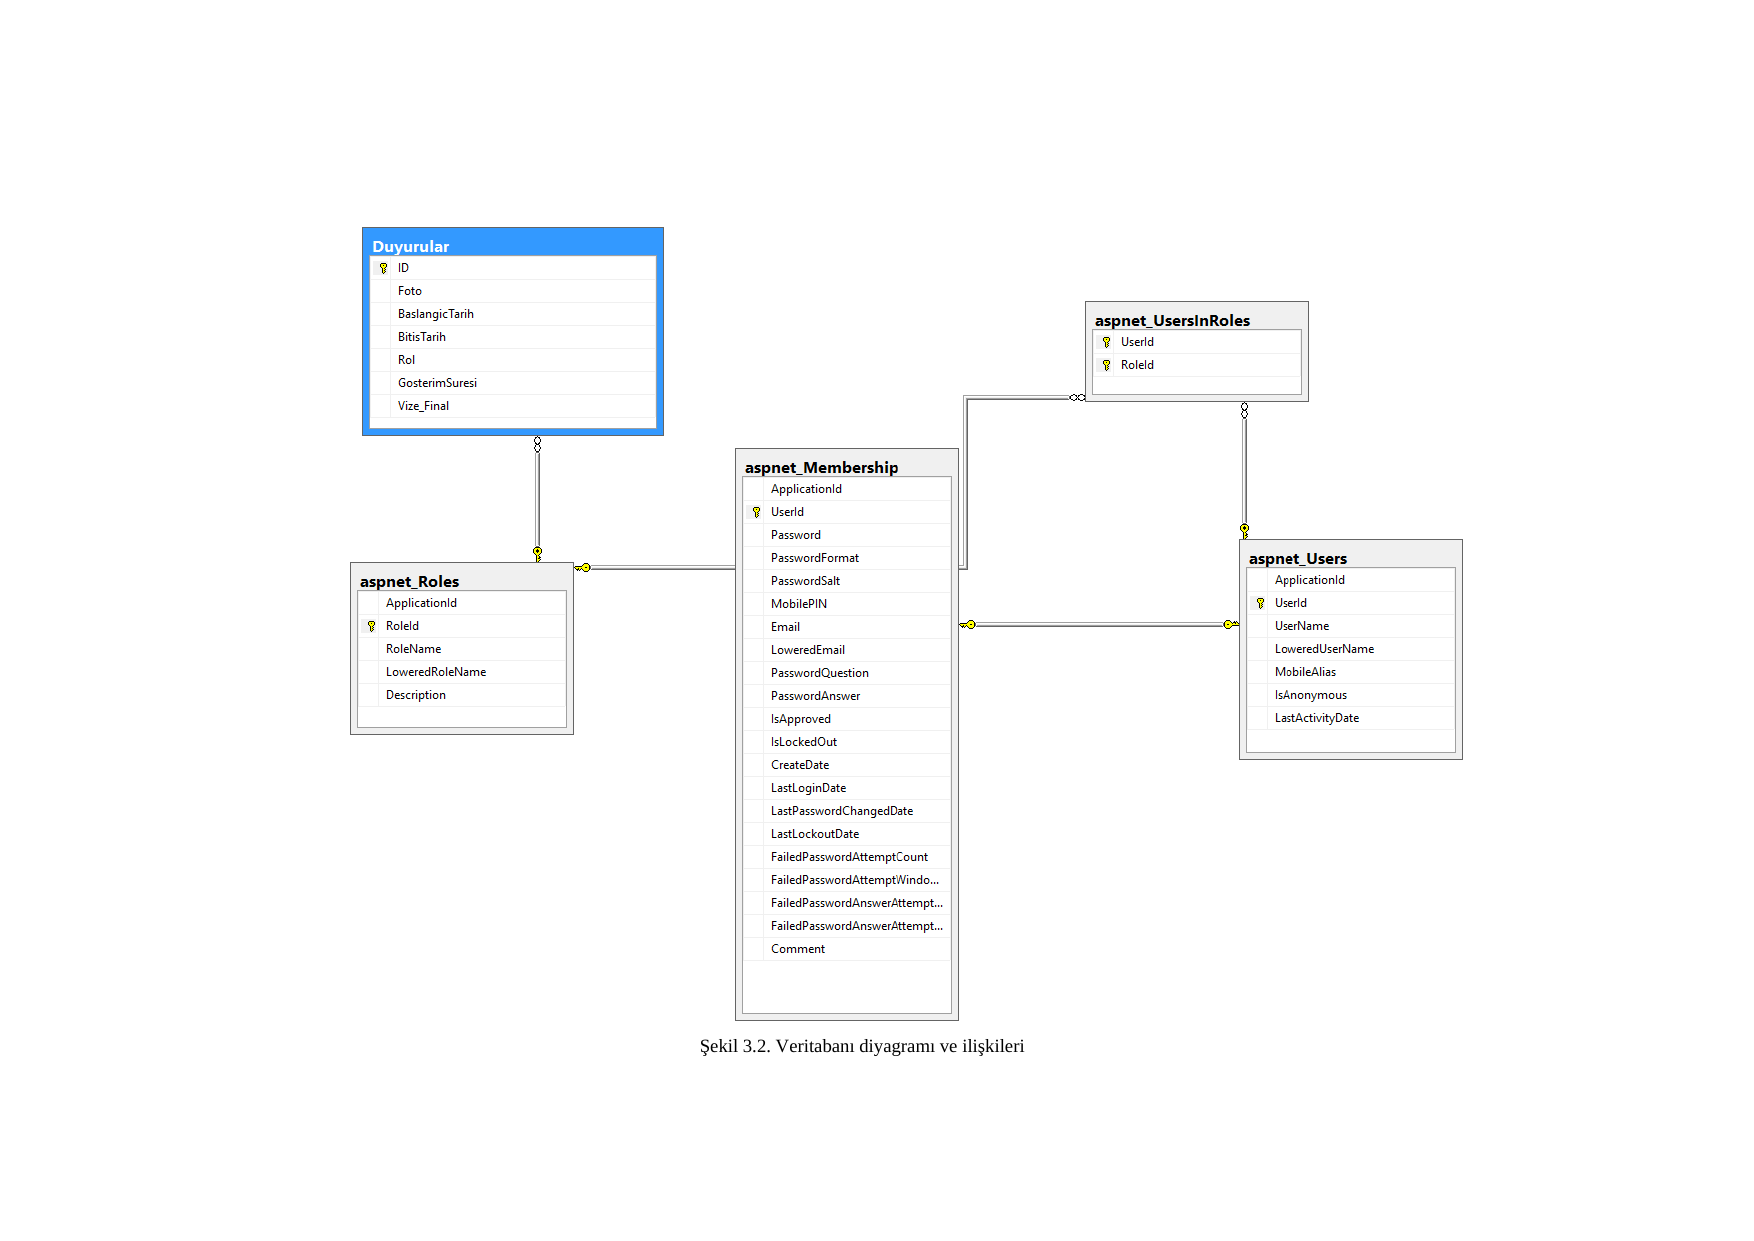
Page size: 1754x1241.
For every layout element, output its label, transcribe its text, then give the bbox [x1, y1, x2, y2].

text Şekil 3.2. Veritabanı diyagramı ve ilişkileri [118, 1035, 1606, 1057]
picture [118, 160, 1677, 1022]
